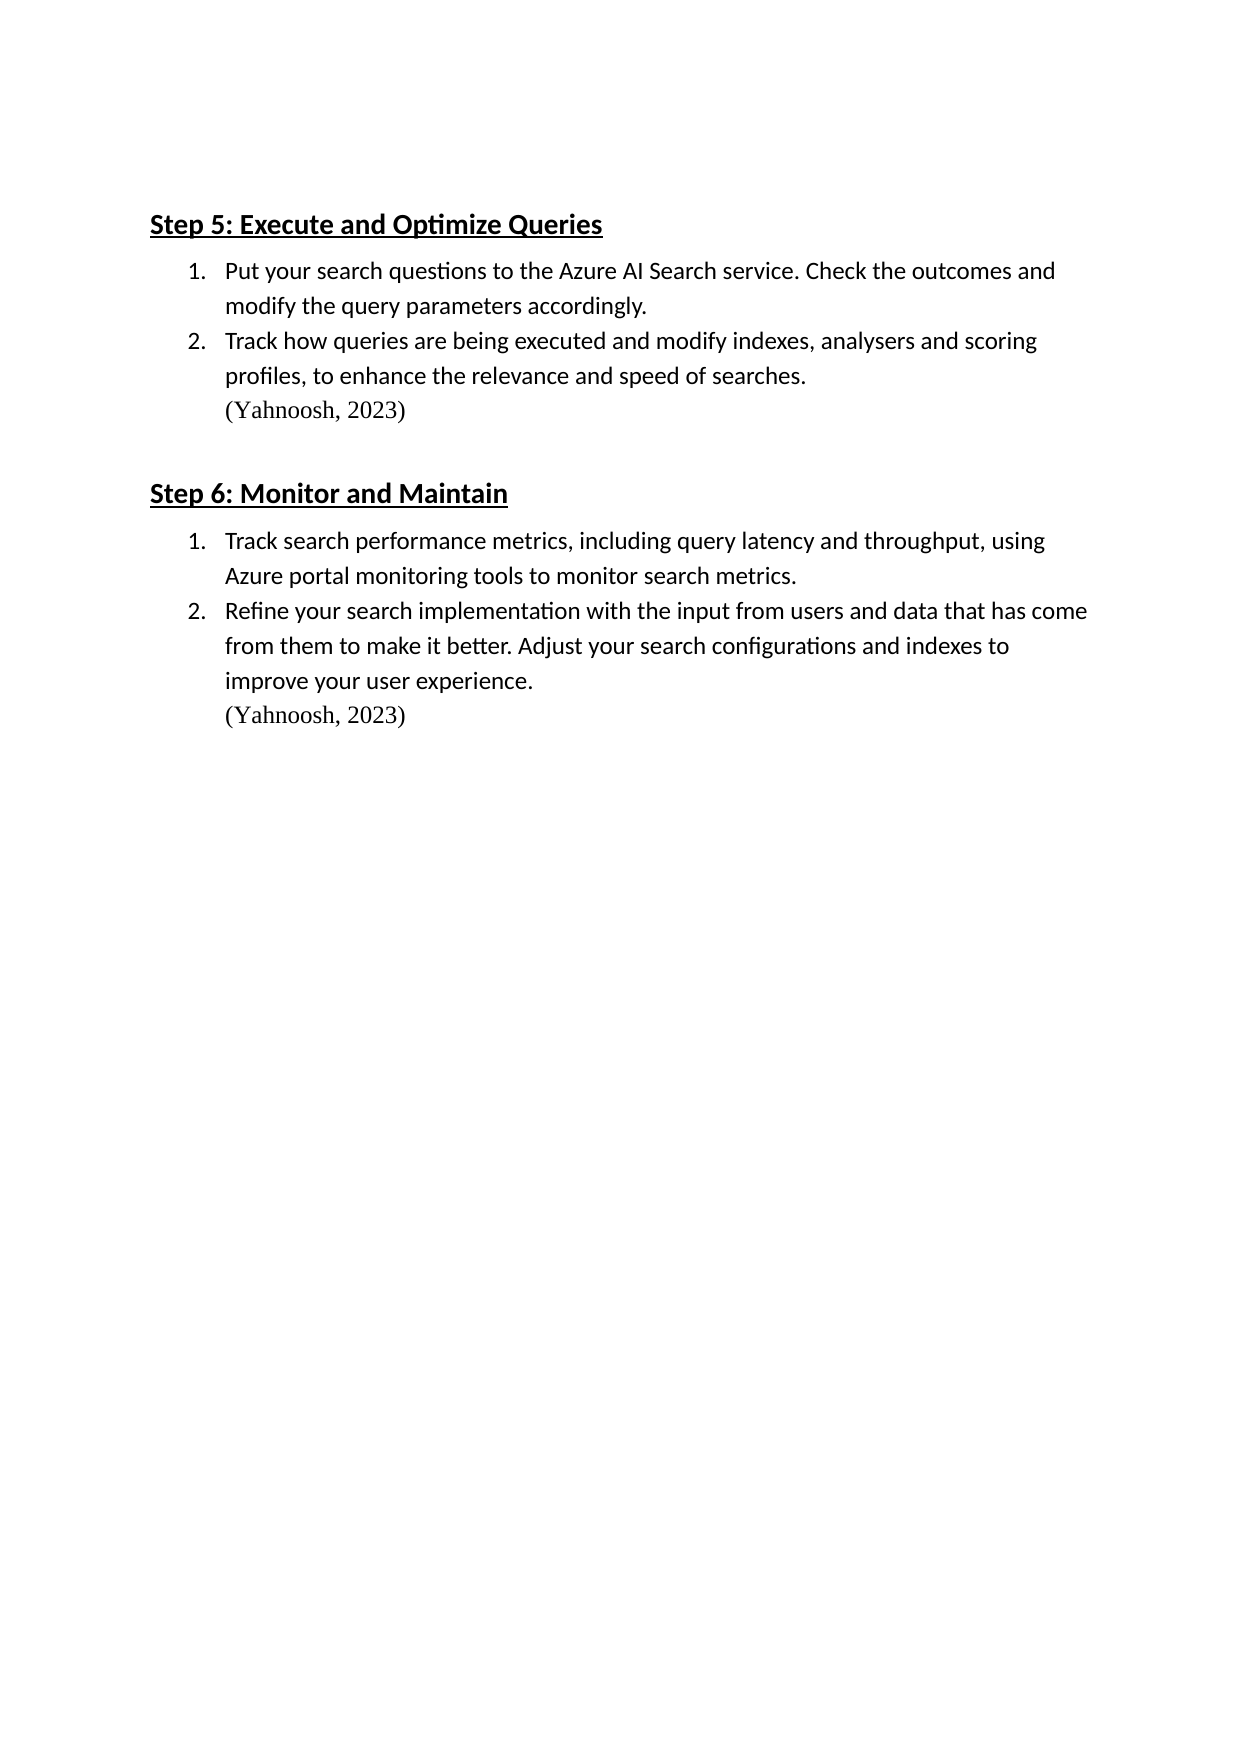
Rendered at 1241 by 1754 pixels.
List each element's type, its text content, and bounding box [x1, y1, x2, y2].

subtitle Step 5: Execute and Optimize Queries [150, 206, 1090, 241]
list (Yahnoosh, 2023) [225, 395, 1090, 424]
list Refine your search implementation with the input from users and data that has come from them to make it better. Adjust your search configurations and indexes to improve your user experience. [187, 595, 1090, 695]
list Track search performance metrics, including query latency and throughput, using Azure portal monitoring tools to monitor search metrics. [187, 525, 1090, 590]
subtitle Step 6: Monitor and Maintain [150, 476, 1090, 511]
list (Yahnoosh, 2023) [225, 700, 1090, 728]
list Put your search questions to the Azure AI Search service. Check the outcomes and modify the query parameters accordingly. [187, 255, 1090, 321]
list Track how queries are being executed and modify indexes, analysers and scoring profiles, to enhance the relevance and speed of searches. [187, 325, 1090, 391]
